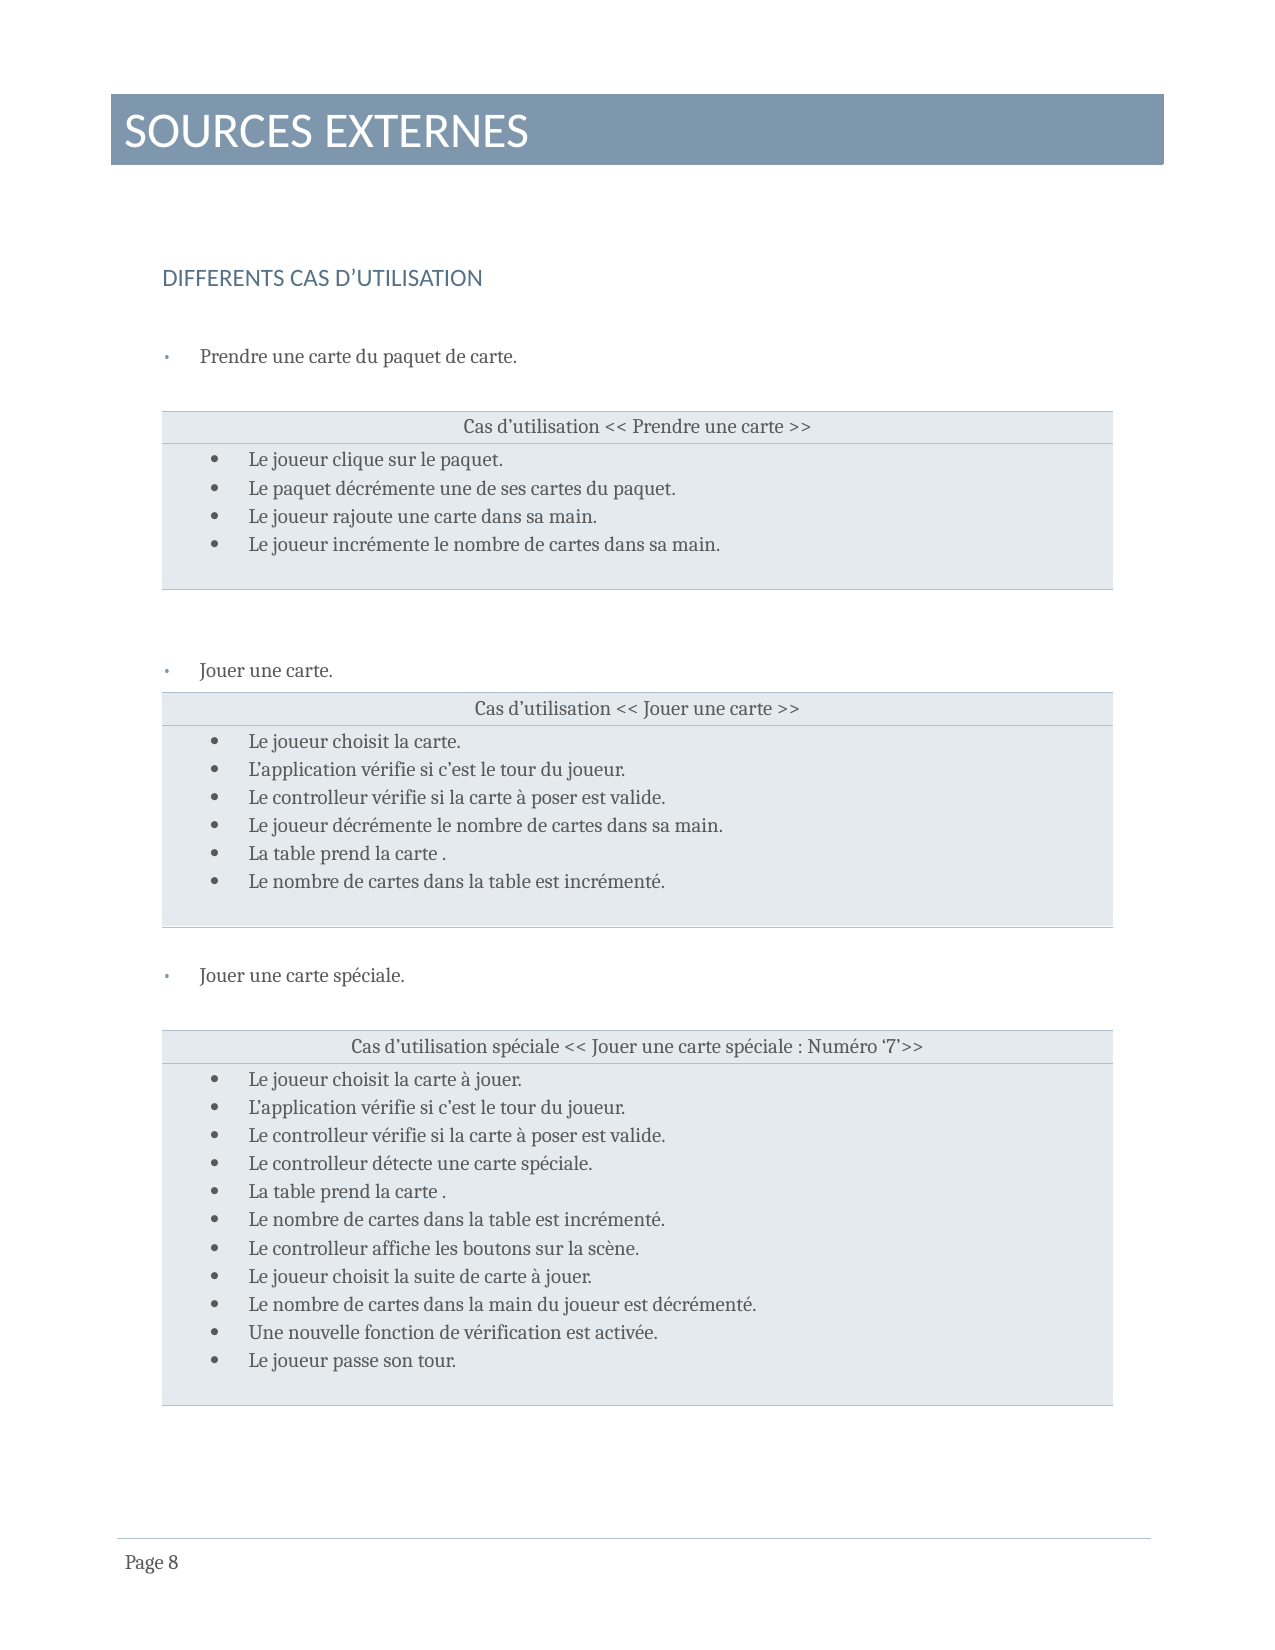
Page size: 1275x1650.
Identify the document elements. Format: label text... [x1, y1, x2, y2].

table_header Cas d’utilisation << Prendre une carte >> [162, 412, 1113, 443]
list Prendre une carte du paquet de carte. [162, 345, 1113, 369]
table_header Cas d’utilisation << Jouer une carte >> [162, 693, 1113, 725]
table_header Cas d’utilisation spéciale << Jouer une carte spéciale : Numéro ‘7’>> [162, 1031, 1113, 1063]
list Jouer une carte spéciale. [162, 964, 1113, 988]
table_cell Le joueur choisit la carte à jouer. L’application vérifie si c’est le tour du joueur. Le controlleur vérifie si la carte à poser est valide. Le controlleur détecte une carte spéciale. La table prend la carte . Le nombre de cartes dans la table est incrémenté. Le controlleur affiche les boutons sur la scène. Le joueur choisit la suite de carte à jouer. Le nombre de cartes dans la main du joueur est décrémenté. Une nouvelle fonction de vérification est activée. Le joueur passe son tour. [162, 1064, 1113, 1405]
table_cell Le joueur choisit la carte. L’application vérifie si c’est le tour du joueur. Le controlleur vérifie si la carte à poser est valide. Le joueur décrémente le nombre de cartes dans sa main. La table prend la carte . Le nombre de cartes dans la table est incrémenté. [162, 726, 1113, 926]
subtitle Differents cas d’utilisation [162, 262, 1113, 293]
list Jouer une carte. [162, 659, 1113, 683]
table_cell Le joueur clique sur le paquet. Le paquet décrémente une de ses cartes du paquet. Le joueur rajoute une carte dans sa main. Le joueur incrémente le nombre de cartes dans sa main. [162, 444, 1113, 589]
